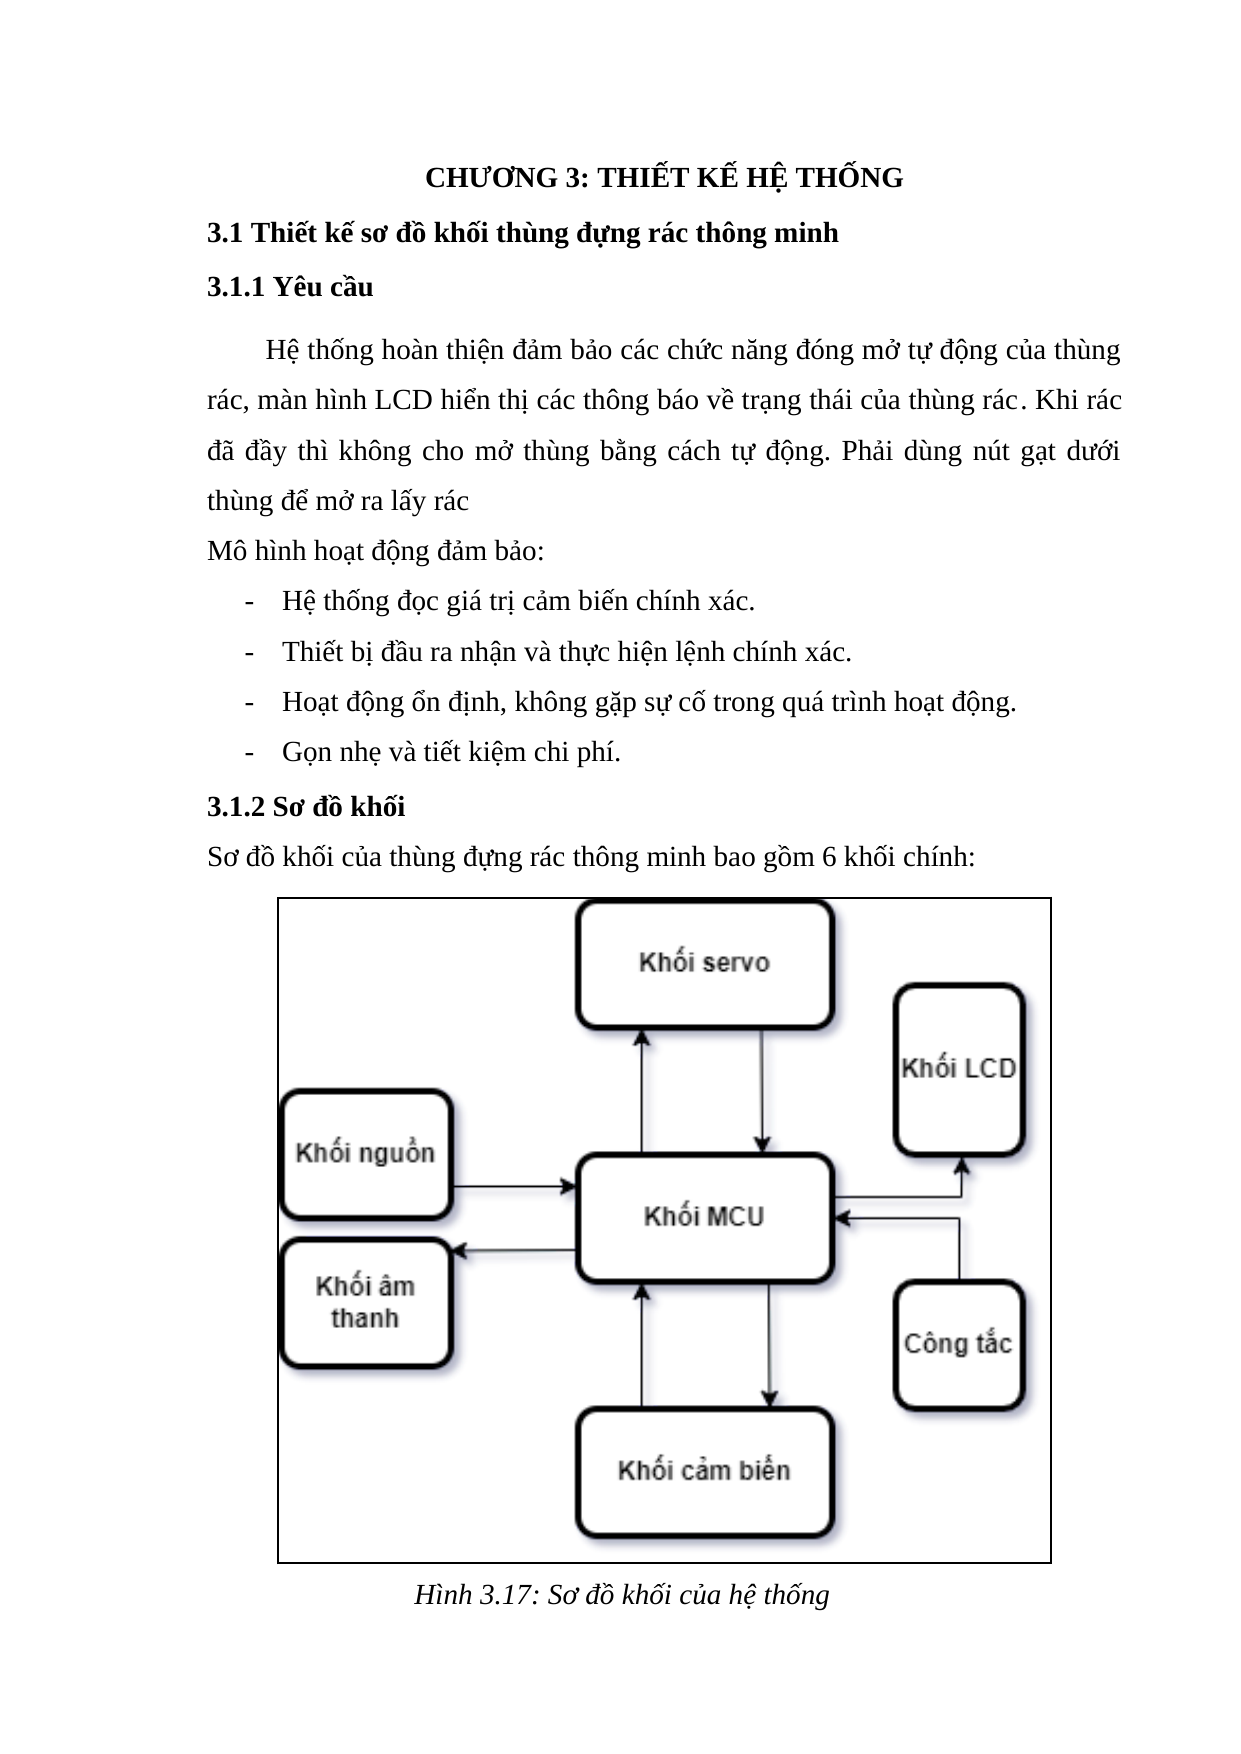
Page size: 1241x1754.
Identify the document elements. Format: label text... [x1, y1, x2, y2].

text Sơ đồ khối [207, 789, 1122, 822]
list Thiết bị đầu ra nhận và thực hiện lệnh chính xác. [244, 634, 1122, 667]
list Hệ thống đọc giá trị cảm biến chính xác. [244, 583, 1122, 617]
subtitle THIẾT KẾ HỆ THỐNG [207, 160, 1122, 194]
list Hoạt động ổn định, không gặp sự cố trong quá trình hoạt động. [244, 684, 1122, 718]
text Hệ thống hoàn thiện đảm bảo các chức năng đóng mở tự động của thùng rác, màn hình LCD hiển thị các thông báo về trạng thái của thùng rác. Khi rác đã đầy thì không cho mở thùng bằng cách tự động. Phải dùng nút gạt dưới thùng để mở ra lấy rác [207, 332, 1122, 516]
text Thiết kế sơ đồ khối thùng đựng rác thông minh [207, 215, 1122, 248]
text Mô hình hoạt động đảm bảo: [207, 533, 1122, 567]
picture [279, 899, 1050, 1562]
text Sơ đồ khối của thùng đựng rác thông minh bao gồm 6 khối chính: [207, 839, 1122, 873]
text Yêu cầu [207, 269, 1122, 303]
list Gọn nhẹ và tiết kiệm chi phí. [244, 734, 1122, 768]
